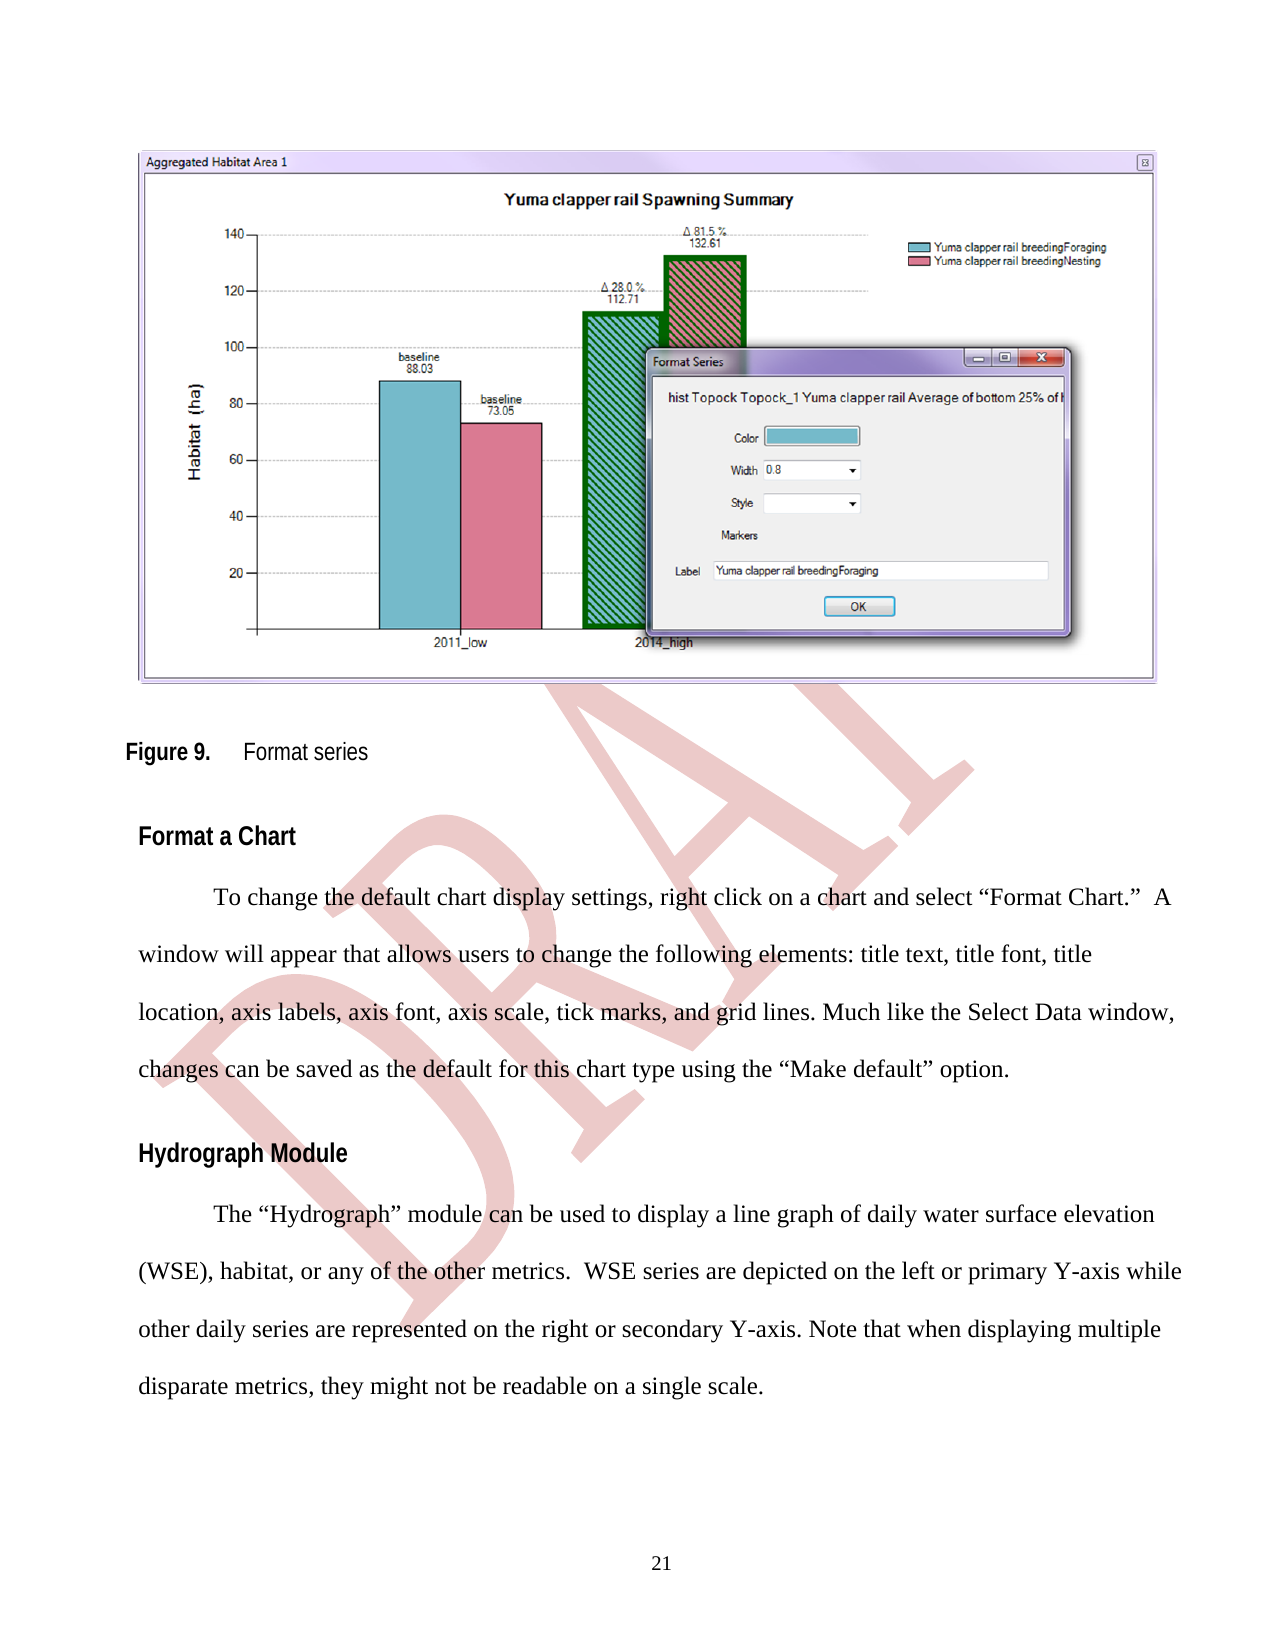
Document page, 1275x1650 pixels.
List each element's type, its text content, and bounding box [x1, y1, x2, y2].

subtitle Hydrograph Module [138, 1137, 1185, 1168]
text To change the default chart display settings, right click on a chart and select “Format Chart.” A window will appear that allows users to change the following elements: title text, title font, title location, axis labels, axis font, axis scale, tick marks, and grid lines. Much like the Select Data window, changes can be saved as the default for this chart type using the “Make default” option. [138, 882, 1185, 1083]
text The “Hydrograph” module can be used to display a line graph of daily water surface elevation (WSE), habitat, or any of the other metrics. WSE series are depicted on the left or primary Y-axis while other daily series are represented on the right or secondary Y-axis. Note that when displaying multiple disparate metrics, they might not be readable on a single scale. [138, 1199, 1185, 1400]
text Format series [168, 737, 1185, 766]
subtitle Format a Chart [138, 819, 1185, 851]
picture [138, 150, 1158, 684]
